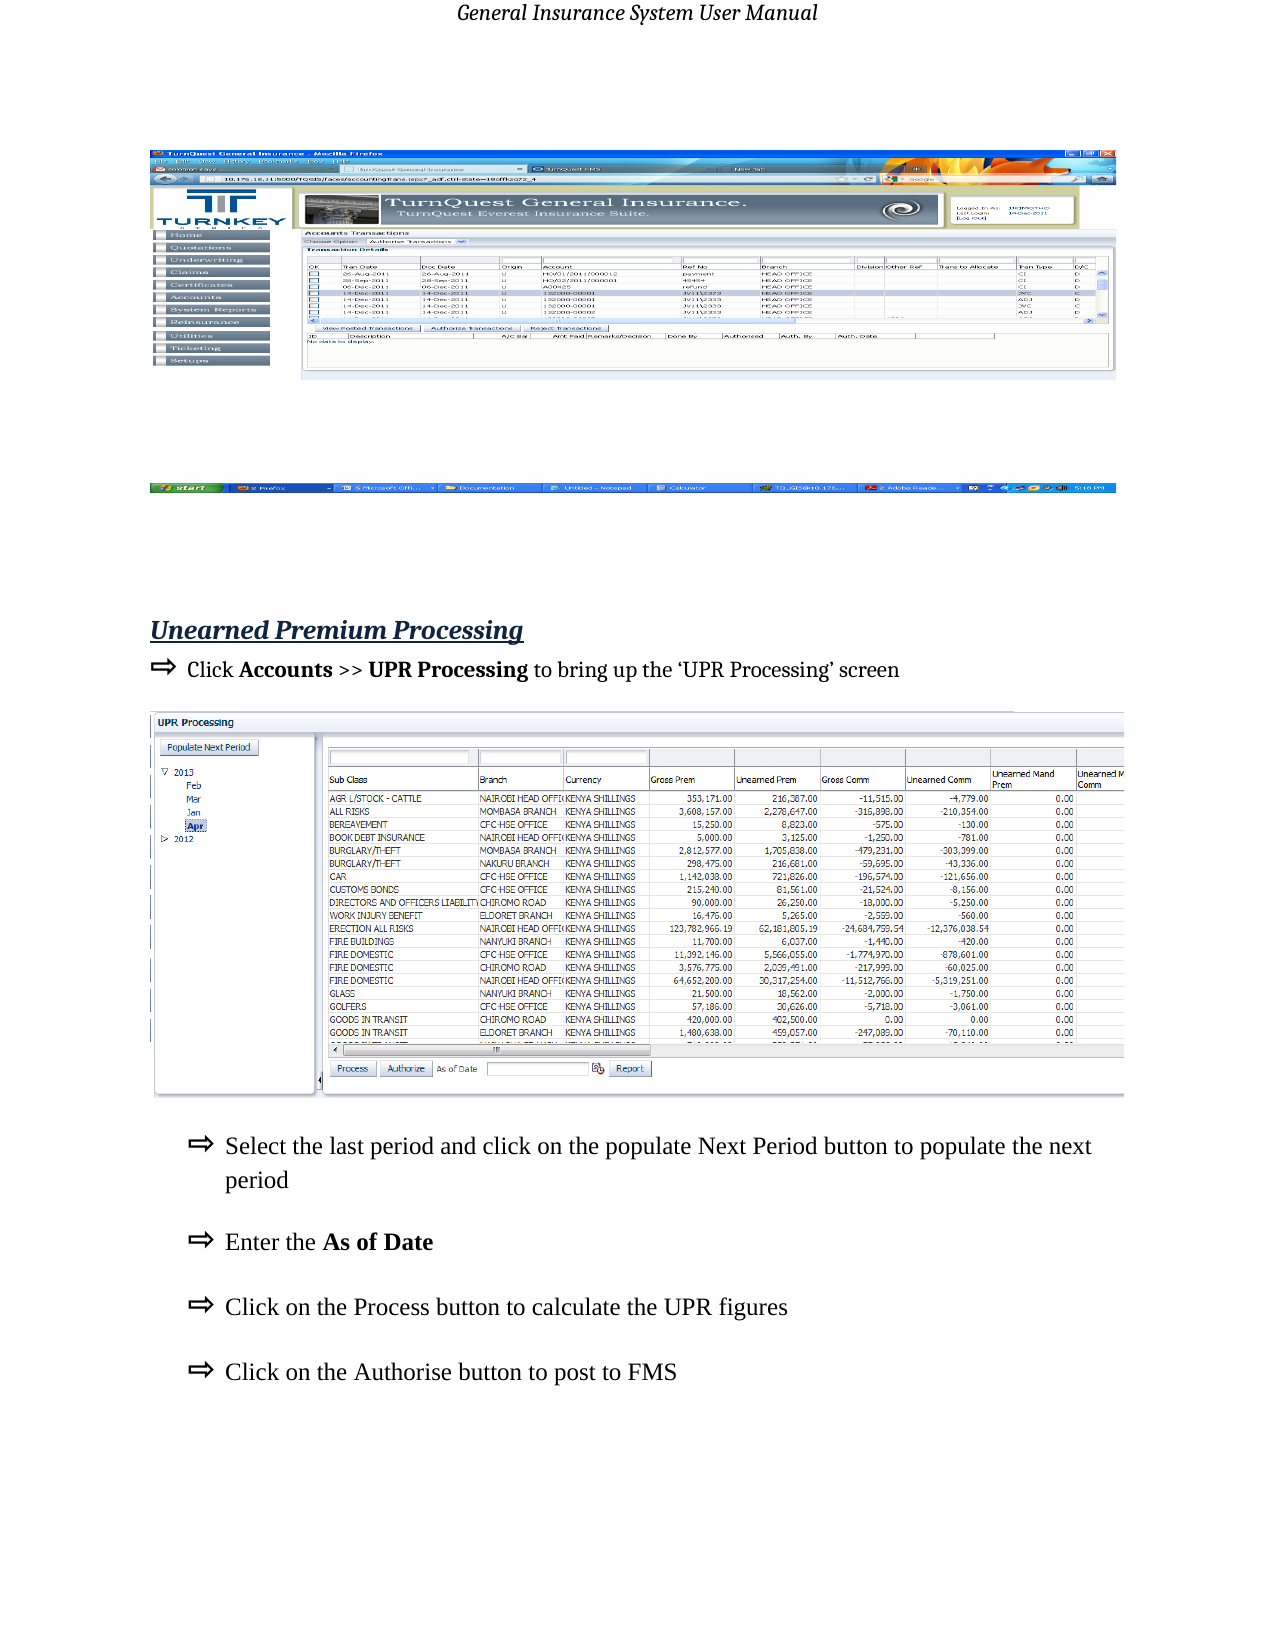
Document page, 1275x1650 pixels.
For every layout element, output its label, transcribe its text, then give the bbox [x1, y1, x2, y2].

picture [150, 150, 1117, 493]
list Click on the Process button to calculate the UPR figures [187, 1284, 1125, 1323]
picture [150, 711, 1125, 1098]
text Unearned Premium Processing [150, 615, 1125, 646]
list Click on the Authorise button to post to FMS [187, 1349, 1125, 1388]
list Enter the As of Date [187, 1219, 1125, 1258]
list Select the last period and click on the populate Next Period button to populate the next period [187, 1123, 1125, 1194]
list Click Accounts >> UPR Processing to bring up the ‘UPR Processing’ screen [150, 646, 1125, 685]
